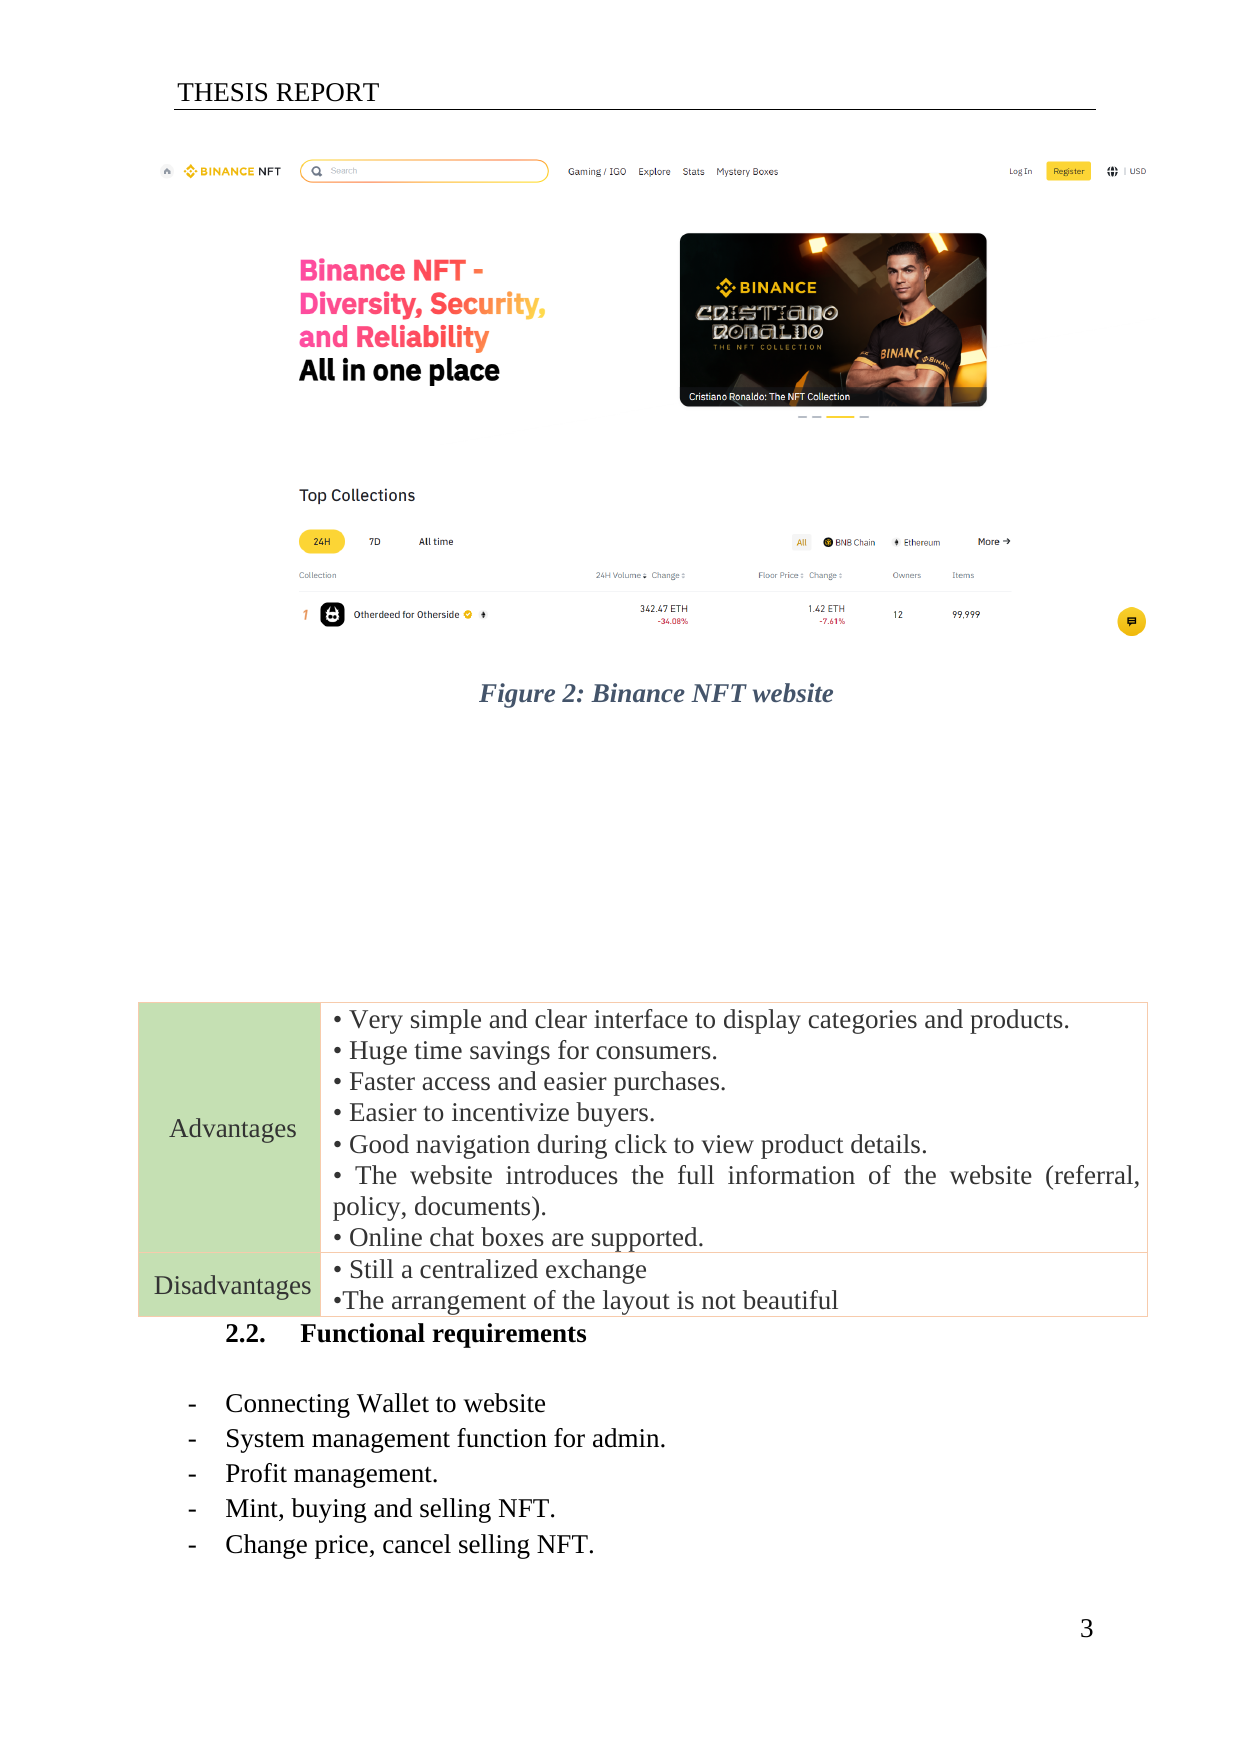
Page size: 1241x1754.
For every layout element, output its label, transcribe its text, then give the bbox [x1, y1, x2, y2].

table_header Advantages [139, 1003, 320, 1252]
list Mint, buying and selling NFT. [188, 1493, 1087, 1524]
list Change price, cancel selling NFT. [188, 1528, 1087, 1559]
table_header • Very simple and clear interface to display categories and products. • Huge time savings for consumers. • Faster access and easier purchases. • Easier to incentivize buyers. • Good navigation during click to view product details. • The website introduces the full information of the website (referral, policy, documents). • Online chat boxes are supported. [321, 1003, 1147, 1252]
list Connecting Wallet to website [188, 1387, 1087, 1418]
list Profit management. [188, 1457, 1087, 1489]
list System management function for admin. [188, 1422, 1087, 1453]
table_cell • Still a centralized exchange •The arrangement of the layout is not beautiful [321, 1253, 1147, 1316]
table_cell Disadvantages [139, 1253, 320, 1316]
subtitle Functional requirements [225, 1317, 1165, 1348]
text Figure 2: Binance NFT website [150, 677, 1165, 708]
picture [150, 147, 1160, 644]
